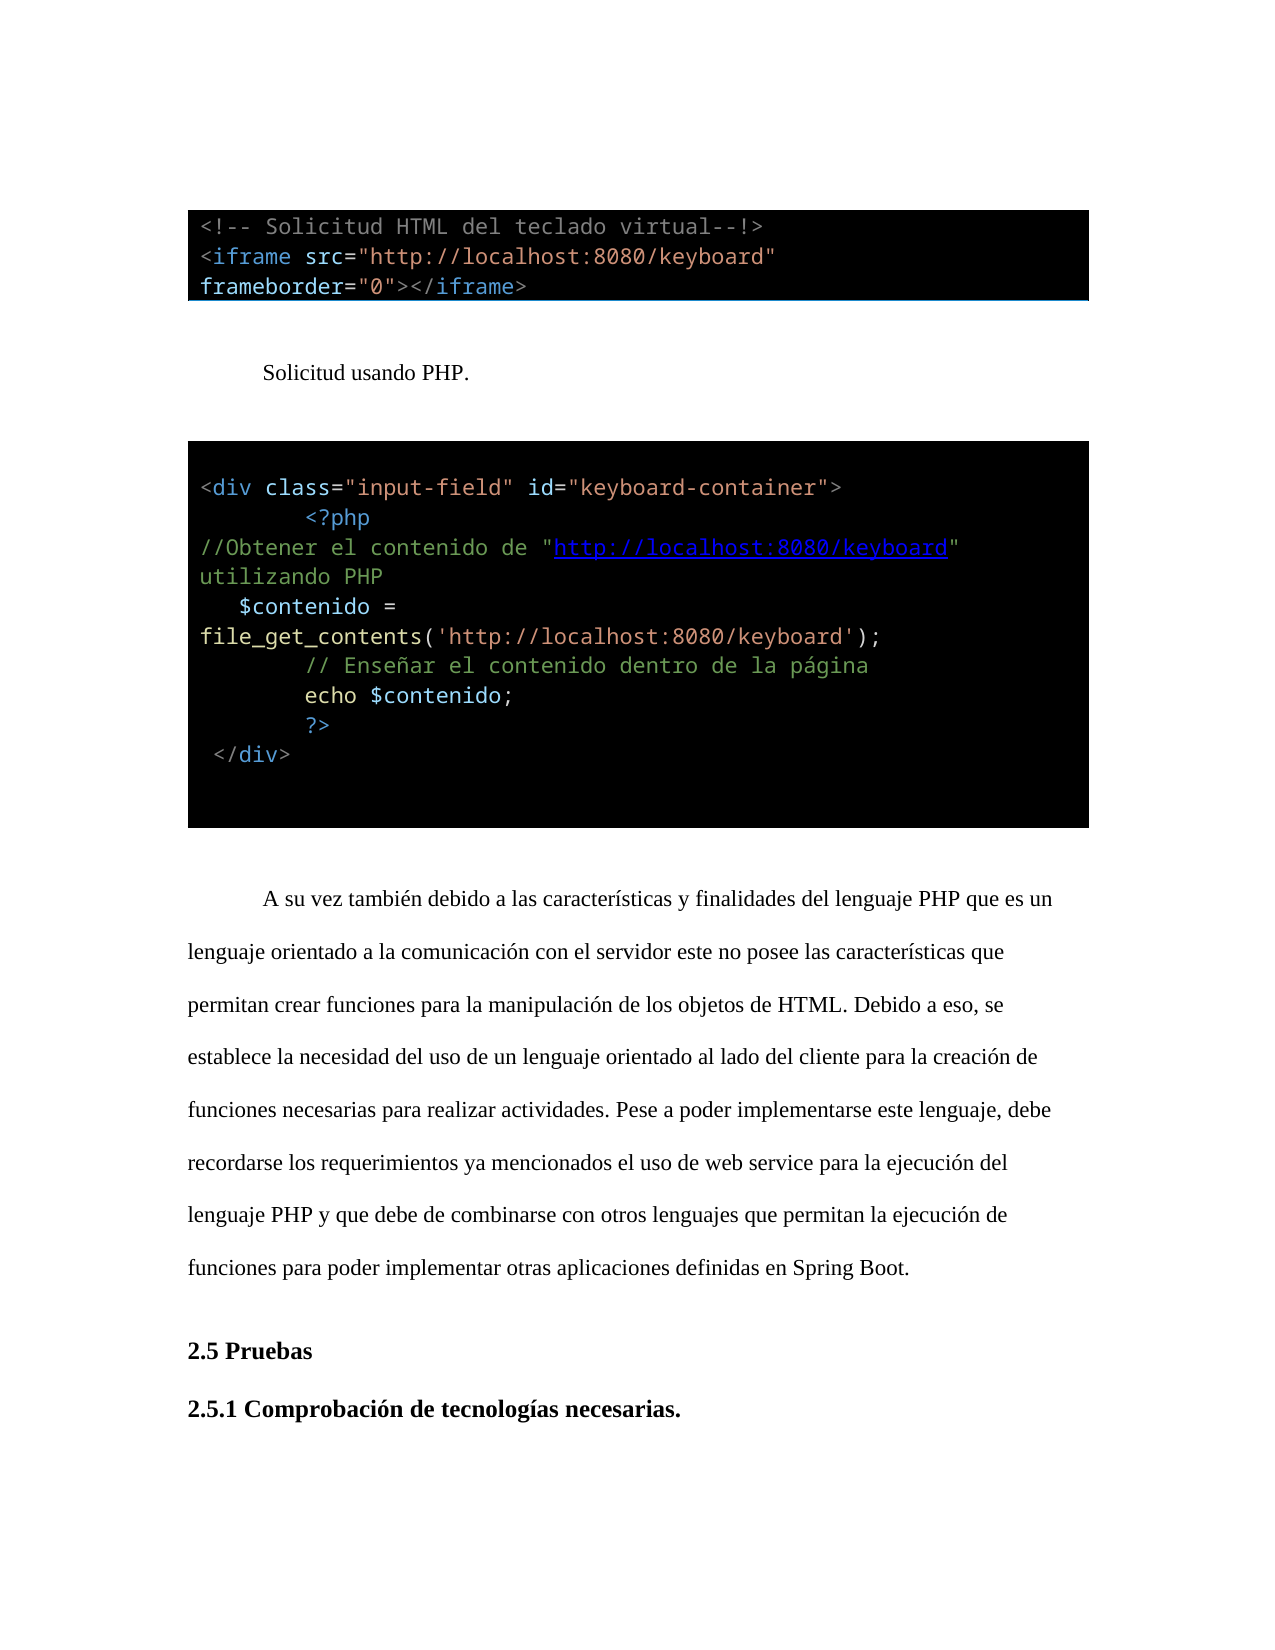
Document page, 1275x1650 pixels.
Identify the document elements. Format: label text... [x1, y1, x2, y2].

text A su vez también debido a las características y finalidades del lenguaje PHP que es un lenguaje orientado a la comunicación con el servidor este no posee las características que permitan crear funciones para la manipulación de los objetos de HTML. Debido a eso, se establece la necesidad del uso de un lenguaje orientado al lado del cliente para la creación de funciones necesarias para realizar actividades. Pese a poder implementarse este lenguaje, debe recordarse los requerimientos ya mencionados el uso de web service para la ejecución del lenguaje PHP y que debe de combinarse con otros lenguajes que permitan la ejecución de funciones para poder implementar otras aplicaciones definidas en Spring Boot. [187, 885, 1087, 1281]
subtitle 2.5 Pruebas [187, 1336, 1087, 1365]
table_header <!-- Solicitud HTML del teclado virtual--!> <iframe src="http://localhost:8080/keyboard" frameborder="0"></iframe> [189, 211, 1088, 300]
text Solicitud usando PHP. [187, 359, 1087, 386]
table_header <div class="input-field" id="keyboard-container"> <?php //Obtener el contenido de "http://localhost:8080/keyboard" utilizando PHP $contenido = file_get_contents('http://localhost:8080/keyboard'); // Enseñar el contenido dentro de la página echo $contenido; ?> </div> [189, 442, 1088, 826]
subtitle 2.5.1 Comprobación de tecnologías necesarias. [187, 1394, 1087, 1422]
